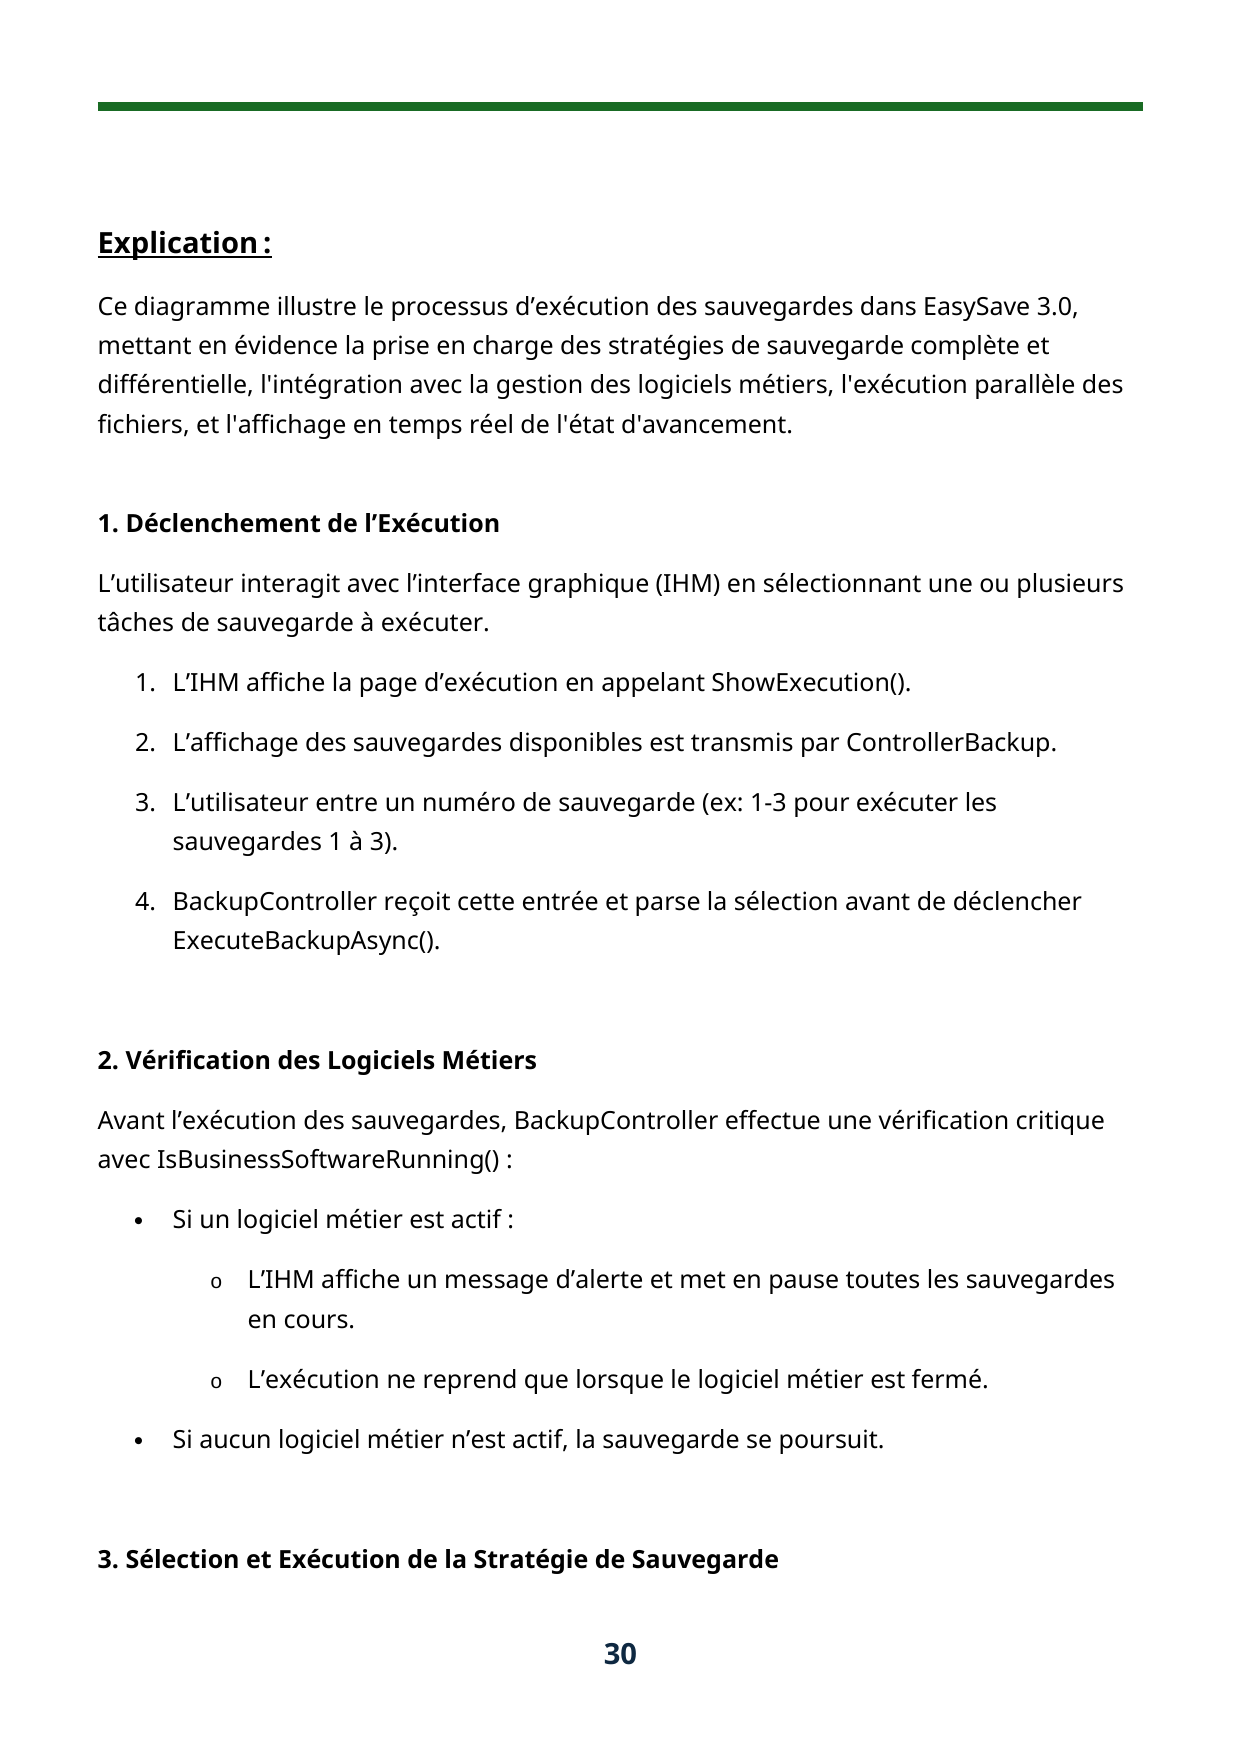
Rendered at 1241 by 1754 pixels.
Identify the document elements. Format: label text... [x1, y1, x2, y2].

list L’IHM affiche un message d’alerte et met en pause toutes les sauvegardes en cours. [210, 1262, 1143, 1335]
list L’exécution ne reprend que lorsque le logiciel métier est fermé. [210, 1361, 1143, 1395]
list Si un logiciel métier est actif : [135, 1202, 1143, 1236]
text Avant l’exécution des sauvegardes, BackupController effectue une vérification critique avec IsBusinessSoftwareRunning() : [97, 1103, 1143, 1176]
text Explication : [97, 222, 1143, 262]
list BackupController reçoit cette entrée et parse la sélection avant de déclencher ExecuteBackupAsync(). [135, 884, 1143, 957]
text 3. Sélection et Exécution de la Stratégie de Sauvegarde [97, 1541, 1143, 1575]
list L’affichage des sauvegardes disponibles est transmis par ControllerBackup. [135, 725, 1143, 759]
list Si aucun logiciel métier n’est actif, la sauvegarde se poursuit. [135, 1421, 1143, 1455]
text 2. Vérification des Logiciels Métiers [97, 1043, 1143, 1077]
text Ce diagramme illustre le processus d’exécution des sauvegardes dans EasySave 3.0, mettant en évidence la prise en charge des stratégies de sauvegarde complète et différentielle, l'intégration avec la gestion des logiciels métiers, l'exécution parallèle des fichiers, et l'affichage en temps réel de l'état d'avancement. [97, 289, 1143, 440]
text 1. Déclenchement de l’Exécution [97, 506, 1143, 539]
list L’utilisateur entre un numéro de sauvegarde (ex: 1-3 pour exécuter les sauvegardes 1 à 3). [135, 785, 1143, 858]
text L’utilisateur interagit avec l’interface graphique (IHM) en sélectionnant une ou plusieurs tâches de sauvegarde à exécuter. [97, 566, 1143, 639]
list L’IHM affiche la page d’exécution en appelant ShowExecution(). [135, 665, 1143, 699]
